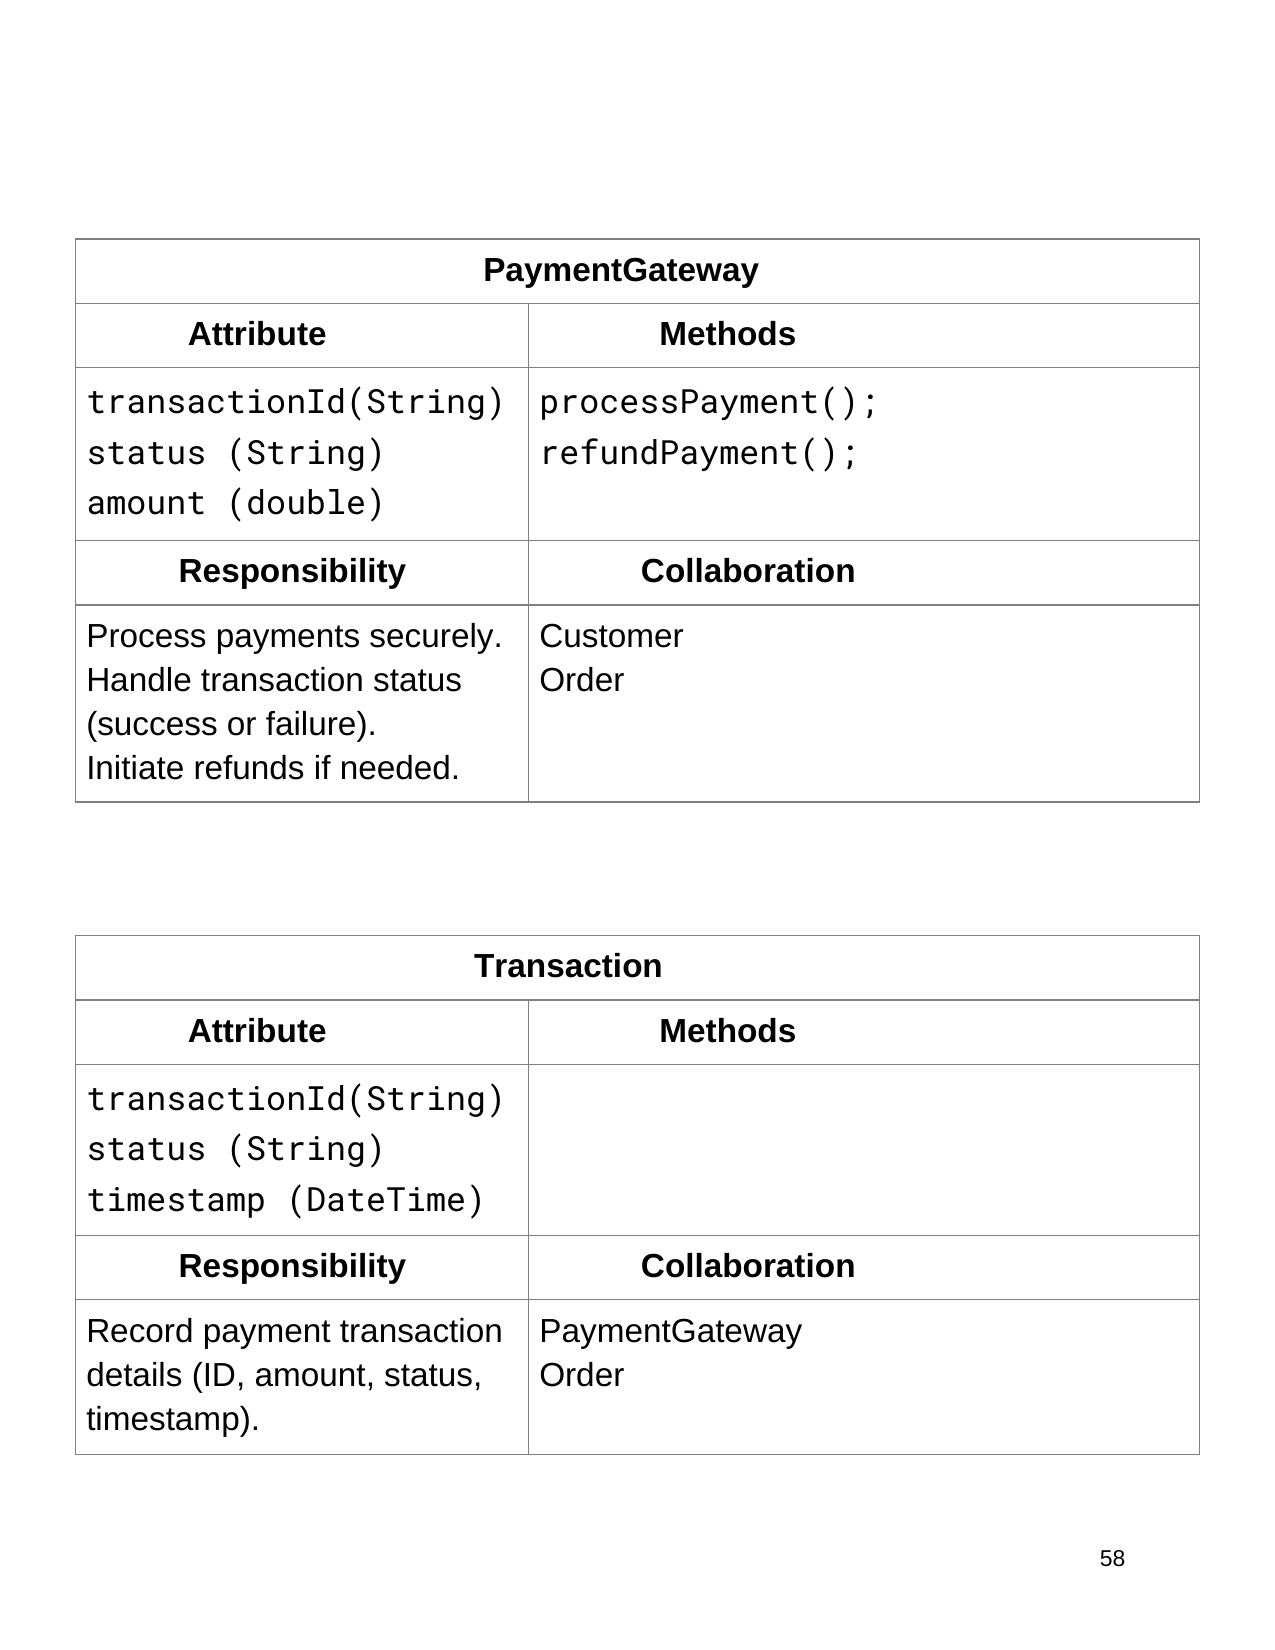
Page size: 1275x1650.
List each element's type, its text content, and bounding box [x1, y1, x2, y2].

table_cell Process payments securely. Handle transaction status (success or failure). Initiate refunds if needed. [76, 606, 528, 801]
table_cell Attribute [76, 1001, 528, 1064]
table_cell Responsibility [76, 541, 528, 604]
table_header Transaction [76, 936, 1199, 999]
table_cell PaymentGateway Order [529, 1300, 1199, 1453]
table_header PaymentGateway [76, 240, 1199, 303]
table_cell transactionId(String) status (String) timestamp (DateTime) [76, 1065, 528, 1234]
table_cell Methods [529, 304, 1199, 367]
table_cell transactionId(String) status (String) amount (double) [76, 368, 528, 540]
table_cell Customer Order [529, 606, 1199, 801]
table_cell Methods [529, 1001, 1199, 1064]
table_cell Attribute [76, 304, 528, 367]
table_cell Collaboration [529, 541, 1199, 604]
table_cell processPayment(); refundPayment(); [529, 368, 1199, 540]
table_cell Responsibility [76, 1236, 528, 1299]
table_cell Collaboration [529, 1236, 1199, 1299]
table_cell [529, 1065, 1199, 1234]
table_cell Record payment transaction details (ID, amount, status, timestamp). [76, 1300, 528, 1453]
